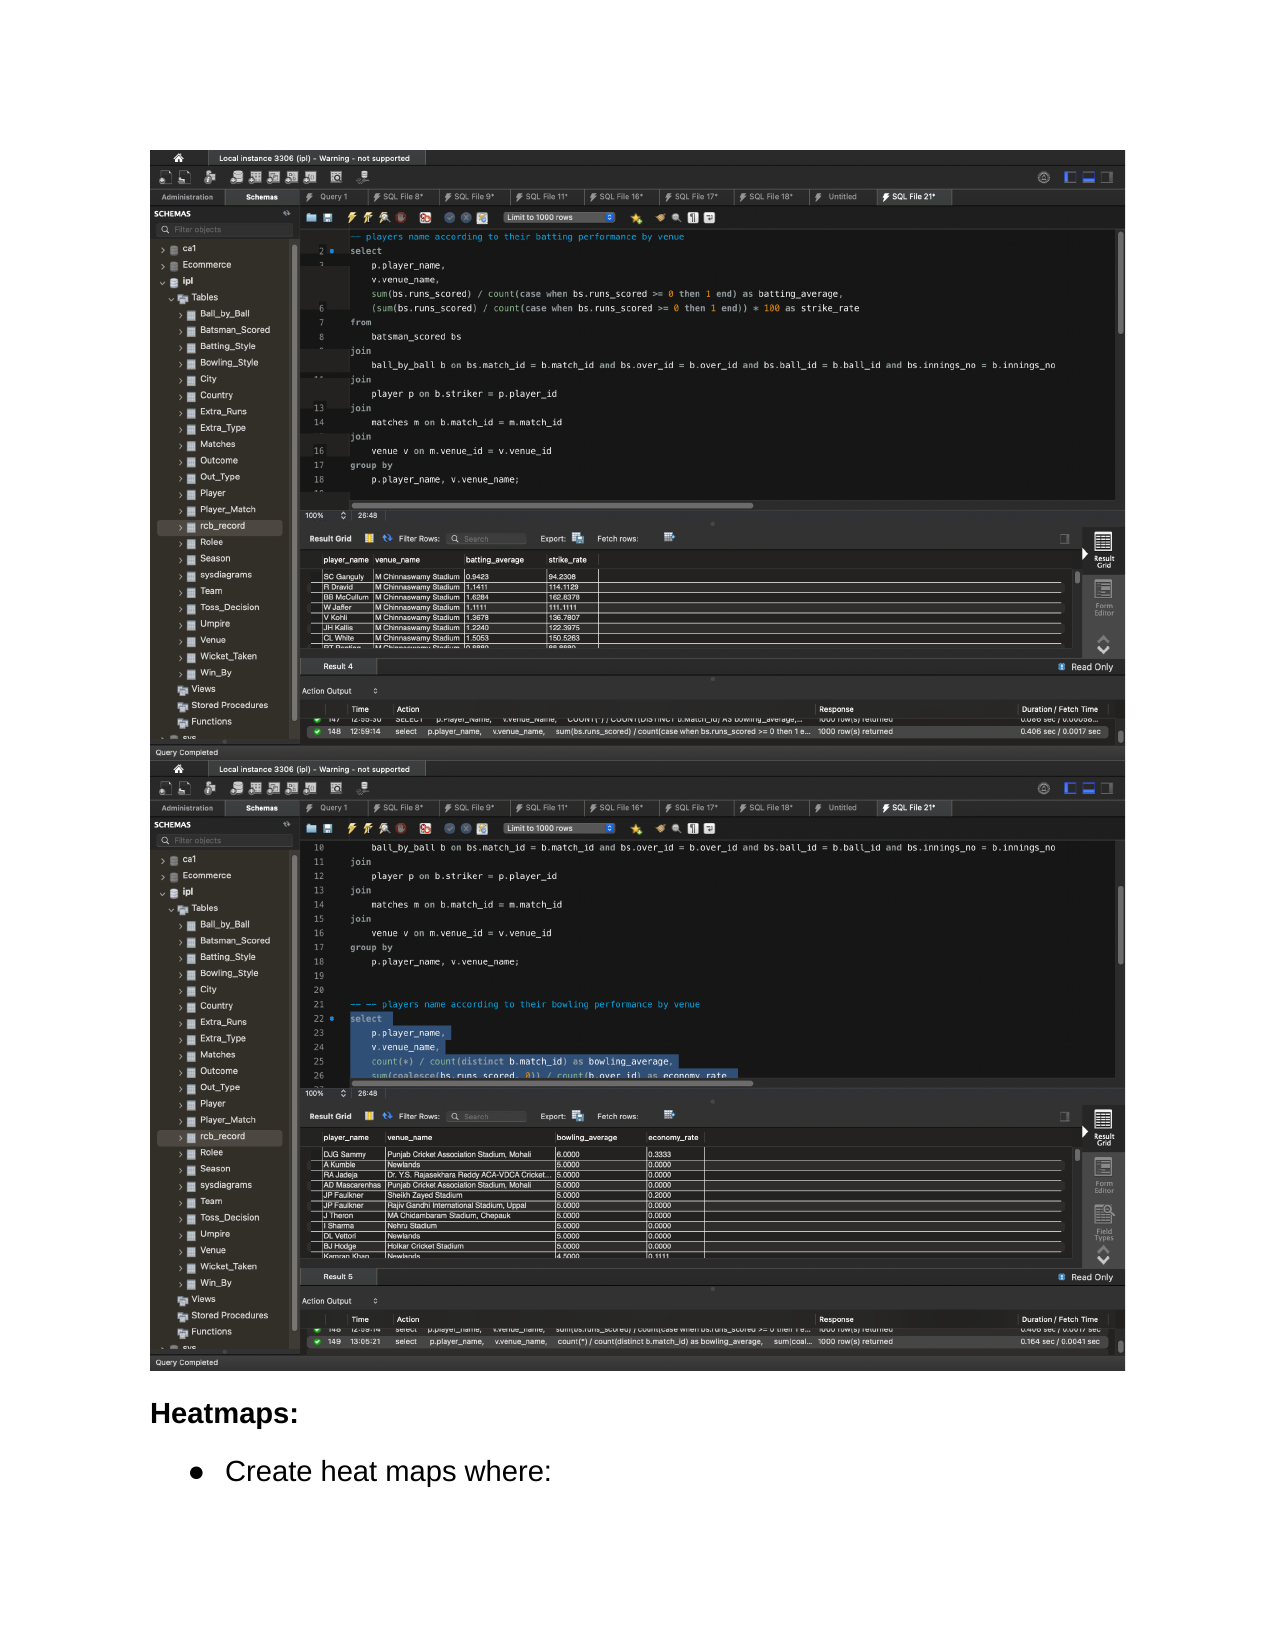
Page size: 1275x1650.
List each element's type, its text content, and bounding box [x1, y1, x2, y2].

picture [150, 150, 1125, 1371]
list Create heat maps where: [187, 1454, 1125, 1488]
text Heatmaps: [150, 1396, 1125, 1429]
